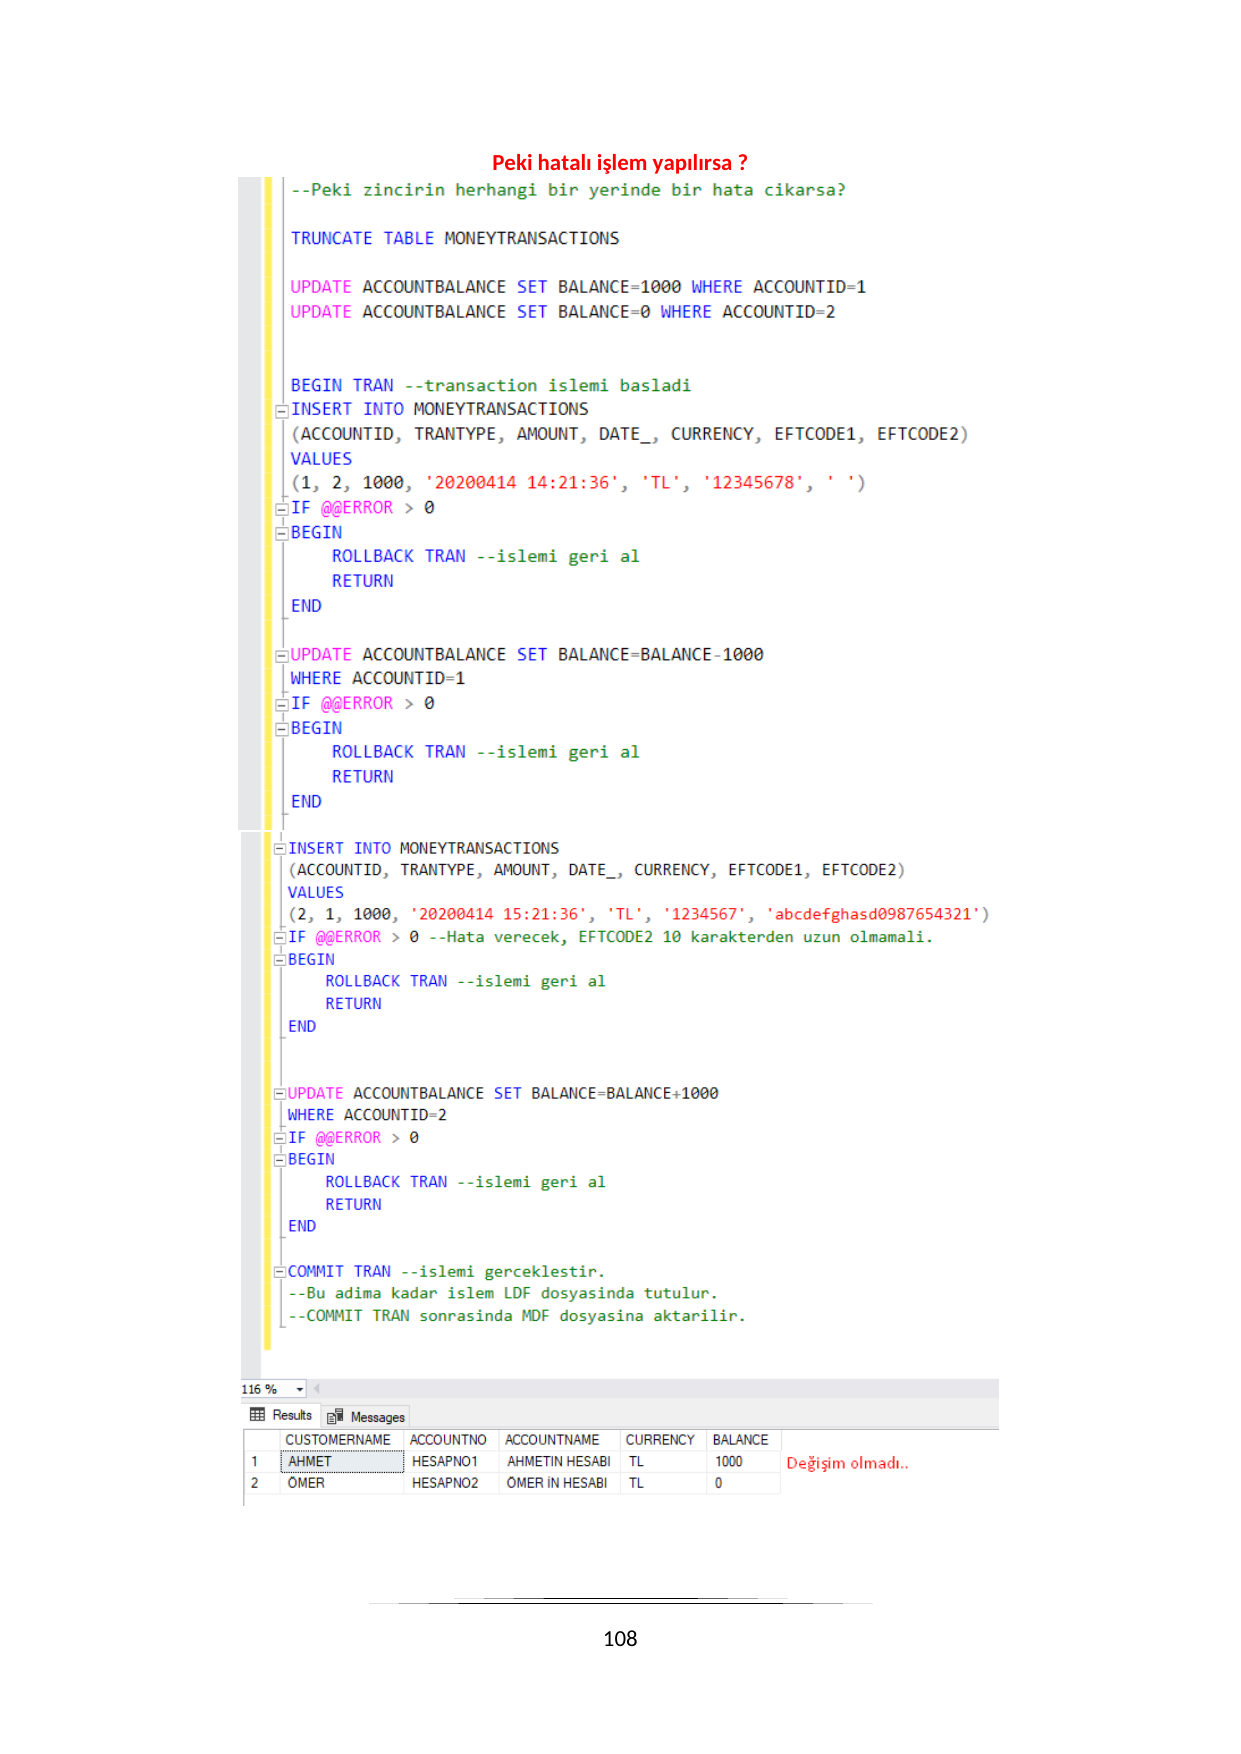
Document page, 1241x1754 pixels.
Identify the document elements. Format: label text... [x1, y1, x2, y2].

picture [241, 832, 999, 1506]
picture [238, 177, 1003, 830]
